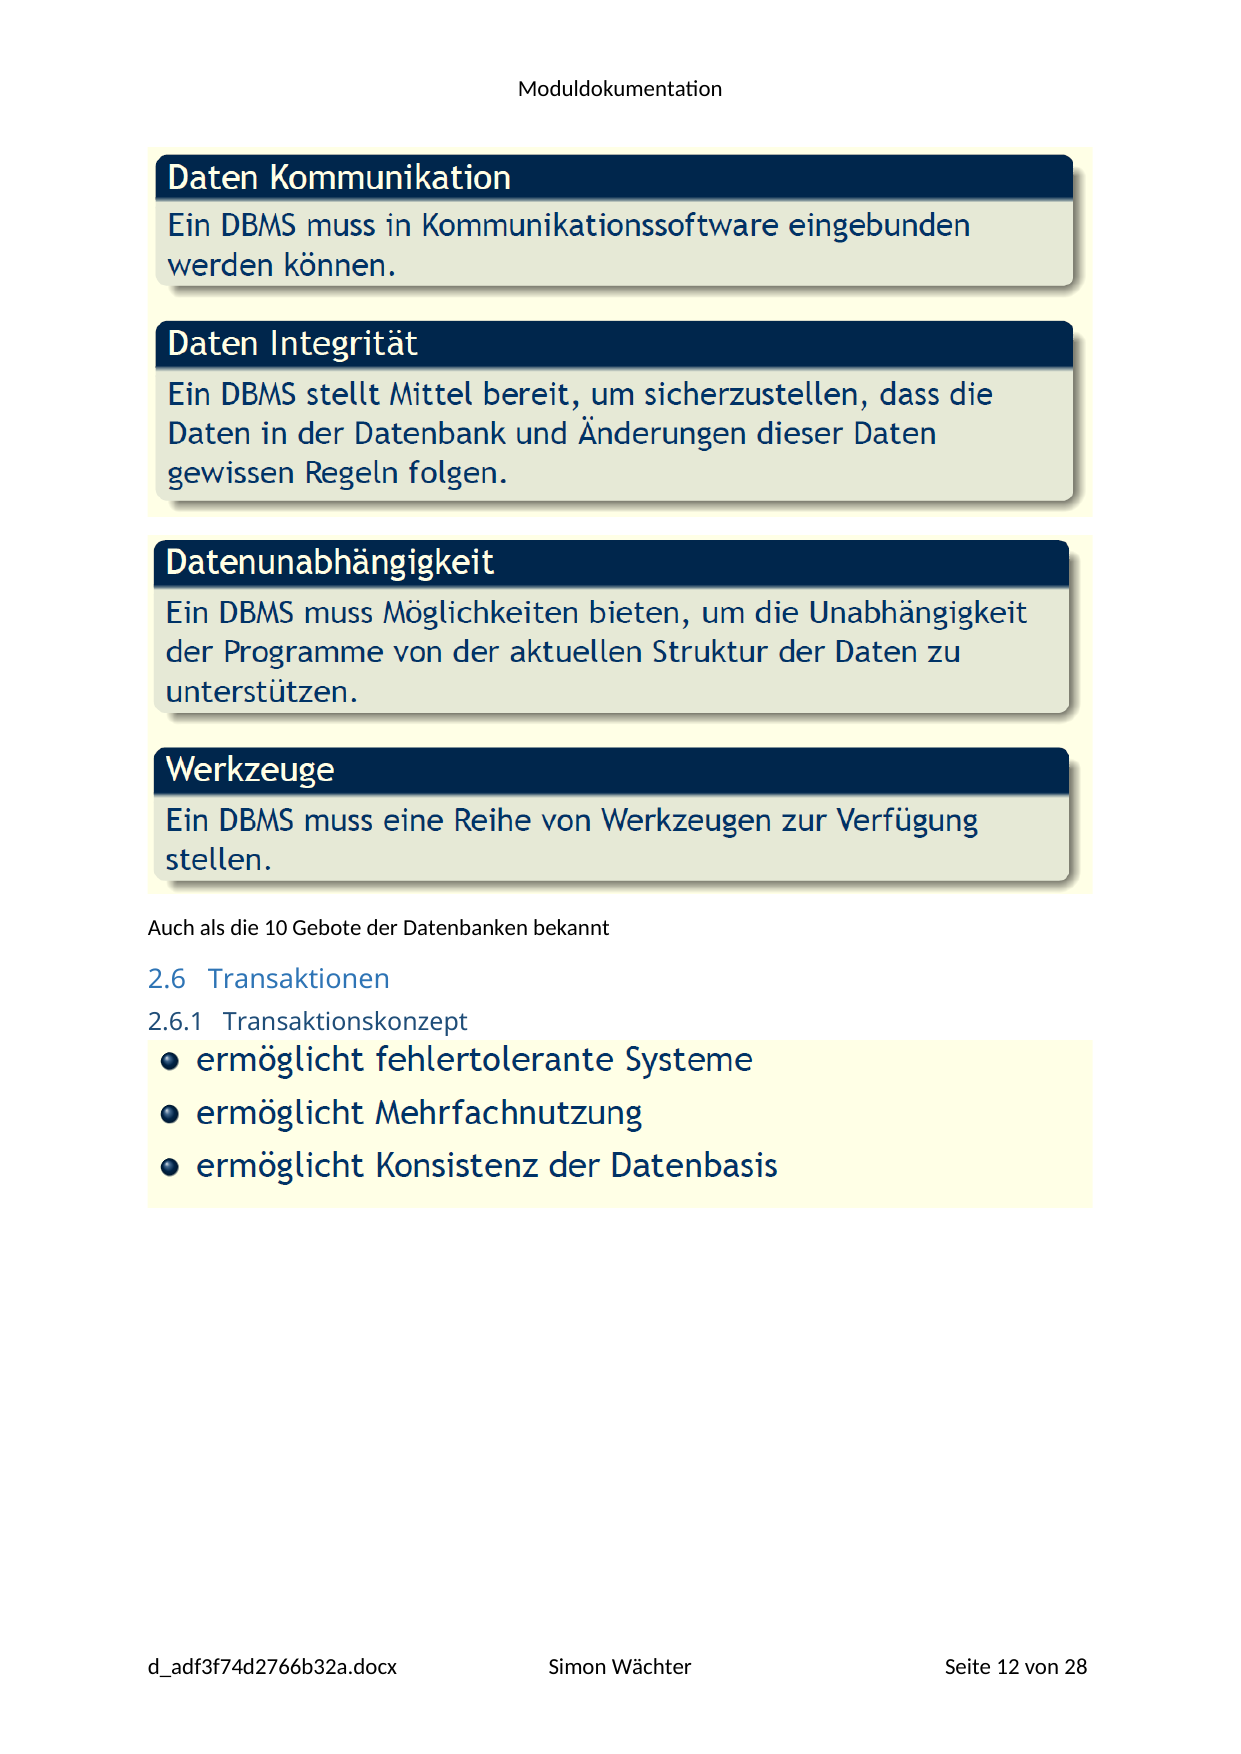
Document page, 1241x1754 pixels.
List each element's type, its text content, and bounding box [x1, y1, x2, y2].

picture [147, 1040, 1093, 1208]
text Auch als die 10 Gebote der Datenbanken bekannt [148, 913, 1093, 941]
picture [147, 535, 1093, 894]
picture [147, 147, 1093, 517]
subtitle Transaktionskonzept [148, 1003, 1093, 1038]
subtitle Transaktionen [148, 959, 1093, 996]
